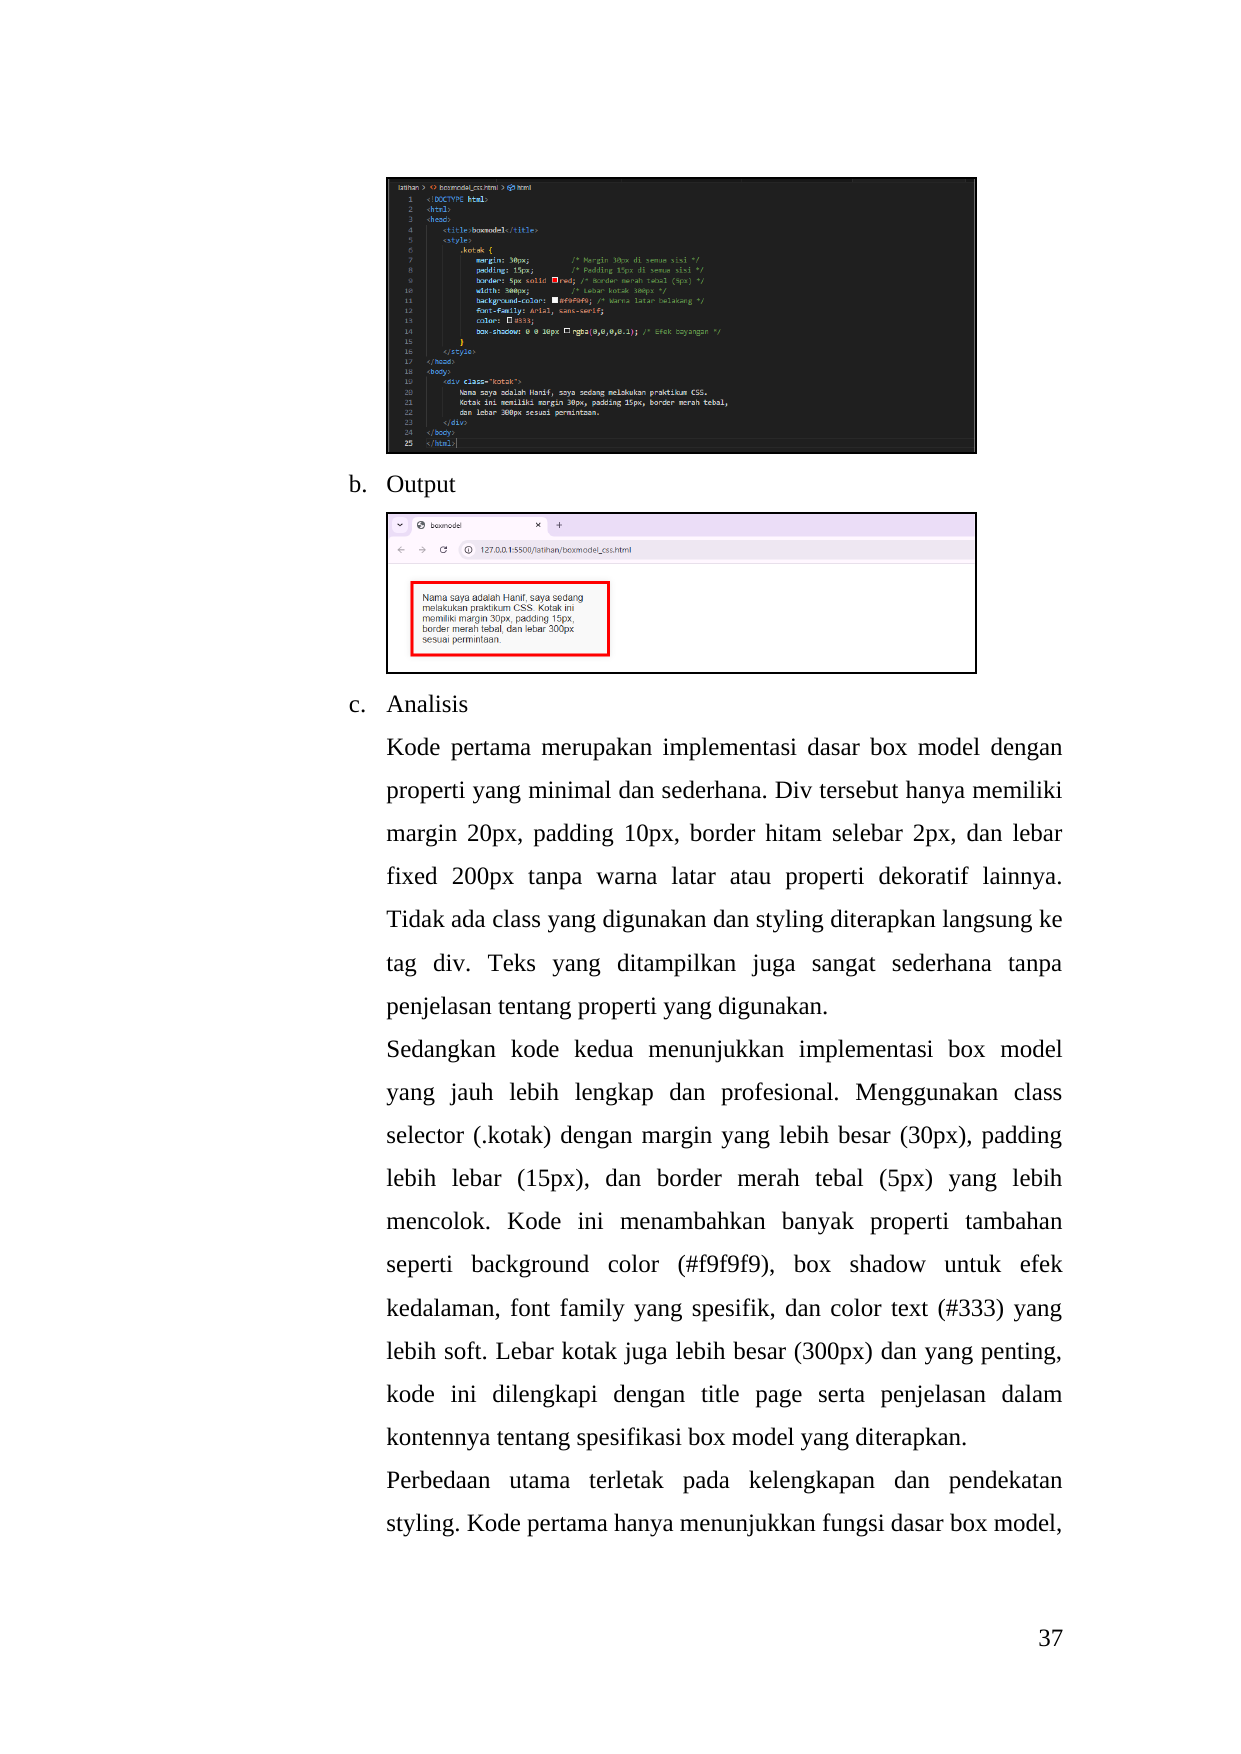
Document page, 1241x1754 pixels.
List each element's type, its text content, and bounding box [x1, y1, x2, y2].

list Kode pertama merupakan implementasi dasar box model dengan properti yang minimal dan sederhana. Div tersebut hanya memiliki margin 20px, padding 10px, border hitam selebar 2px, dan lebar fixed 200px tanpa warna latar atau properti dekoratif lainnya. Tidak ada class yang digunakan dan styling diterapkan langsung ke tag div. Teks yang ditampilkan juga sangat sederhana tanpa penjelasan tentang properti yang digunakan. [386, 732, 1063, 1019]
picture [388, 514, 975, 672]
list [386, 1465, 1063, 1537]
list Sedangkan kode kedua menunjukkan implementasi box model yang jauh lebih lengkap dan profesional. Menggunakan class selector (.kotak) dengan margin yang lebih besar (30px), padding lebih lebar (15px), dan border merah tebal (5px) yang lebih mencolok. Kode ini menambahkan banyak properti tambahan seperti background color (#f9f9f9), box shadow untuk efek kedalaman, font family yang spesifik, dan color text (#333) yang lebih soft. Lebar kotak juga lebih besar (300px) dan yang penting, kode ini dilengkapi dengan title page serta penjelasan dalam kontennya tentang spesifikasi box model yang diterapkan. [386, 1034, 1063, 1451]
list Output [349, 469, 1063, 498]
list Analisis [349, 689, 1063, 718]
picture [388, 179, 975, 452]
